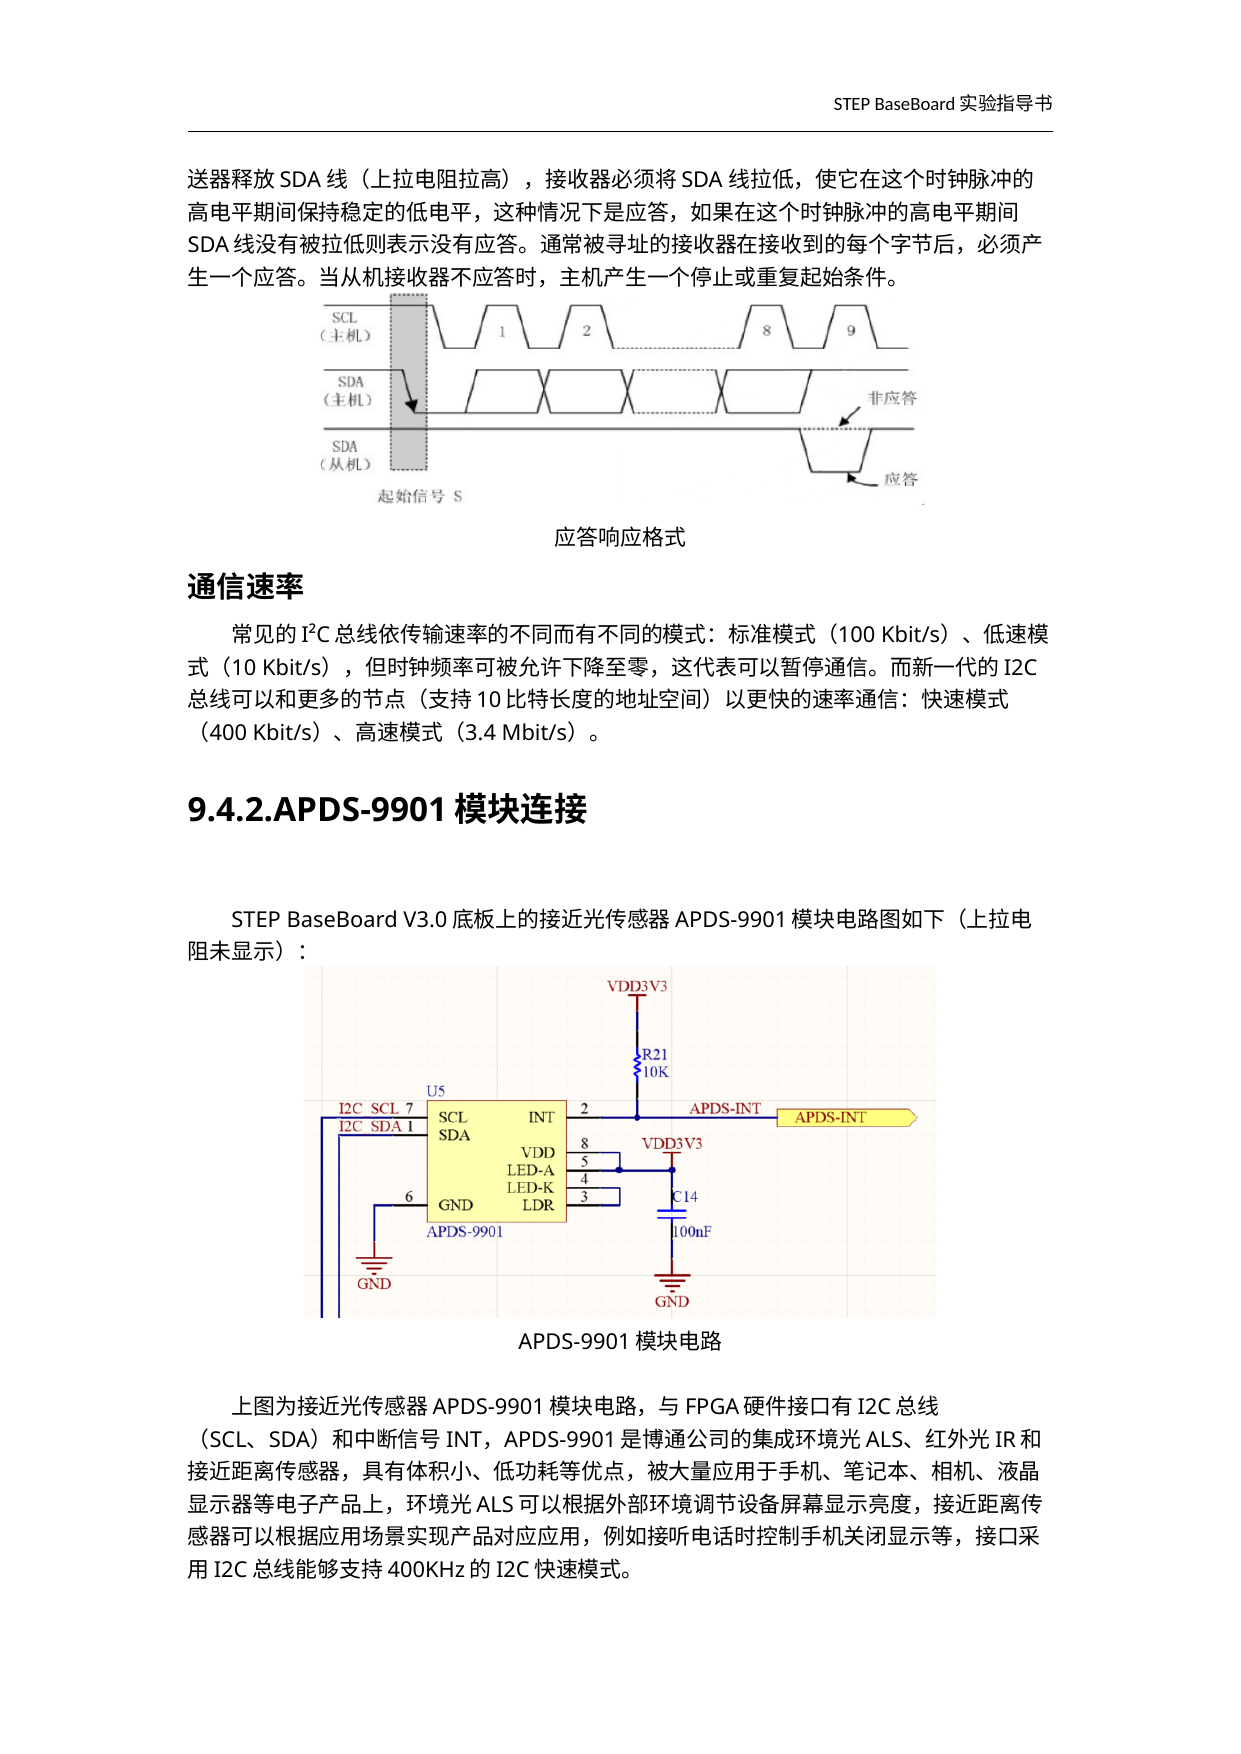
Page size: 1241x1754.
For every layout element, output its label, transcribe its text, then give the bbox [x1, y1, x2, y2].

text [187, 162, 1053, 292]
text 常见的I²C总线依传输速率的不同而有不同的模式：标准模式（100 Kbit/s）、低速模式（10 Kbit/s），但时钟频率可被允许下降至零，这代表可以暂停通信。而新一代的I2C总线可以和更多的节点（支持10比特长度的地址空间）以更快的速率通信：快速模式（400 Kbit/s）、高速模式（3.4 Mbit/s）。 [187, 617, 1053, 747]
text 通信速率 [187, 552, 1053, 617]
text 应答响应格式 [187, 519, 1053, 552]
text STEP BaseBoard V3.0底板上的接近光传感器APDS-9901模块电路图如下（上拉电阻未显示）： [187, 901, 1053, 966]
text 上图为接近光传感器APDS-9901模块电路，与FPGA硬件接口有I2C总线（SCL、SDA）和中断信号INT，APDS-9901是博通公司的集成环境光ALS、红外光IR和接近距离传感器，具有体积小、低功耗等优点，被大量应用于手机、笔记本、相机、液晶显示器等电子产品上，环境光ALS可以根据外部环境调节设备屏幕显示亮度，接近距离传感器可以根据应用场景实现产品对应应用，例如接听电话时控制手机关闭显示等，接口采用I2C总线能够支持400KHz的I2C快速模式。 [187, 1389, 1053, 1584]
subtitle 9.4.2.APDS-9901模块连接 [187, 774, 1053, 839]
picture [303, 966, 937, 1318]
text APDS-9901模块电路 [187, 1324, 1053, 1356]
picture [315, 292, 925, 505]
